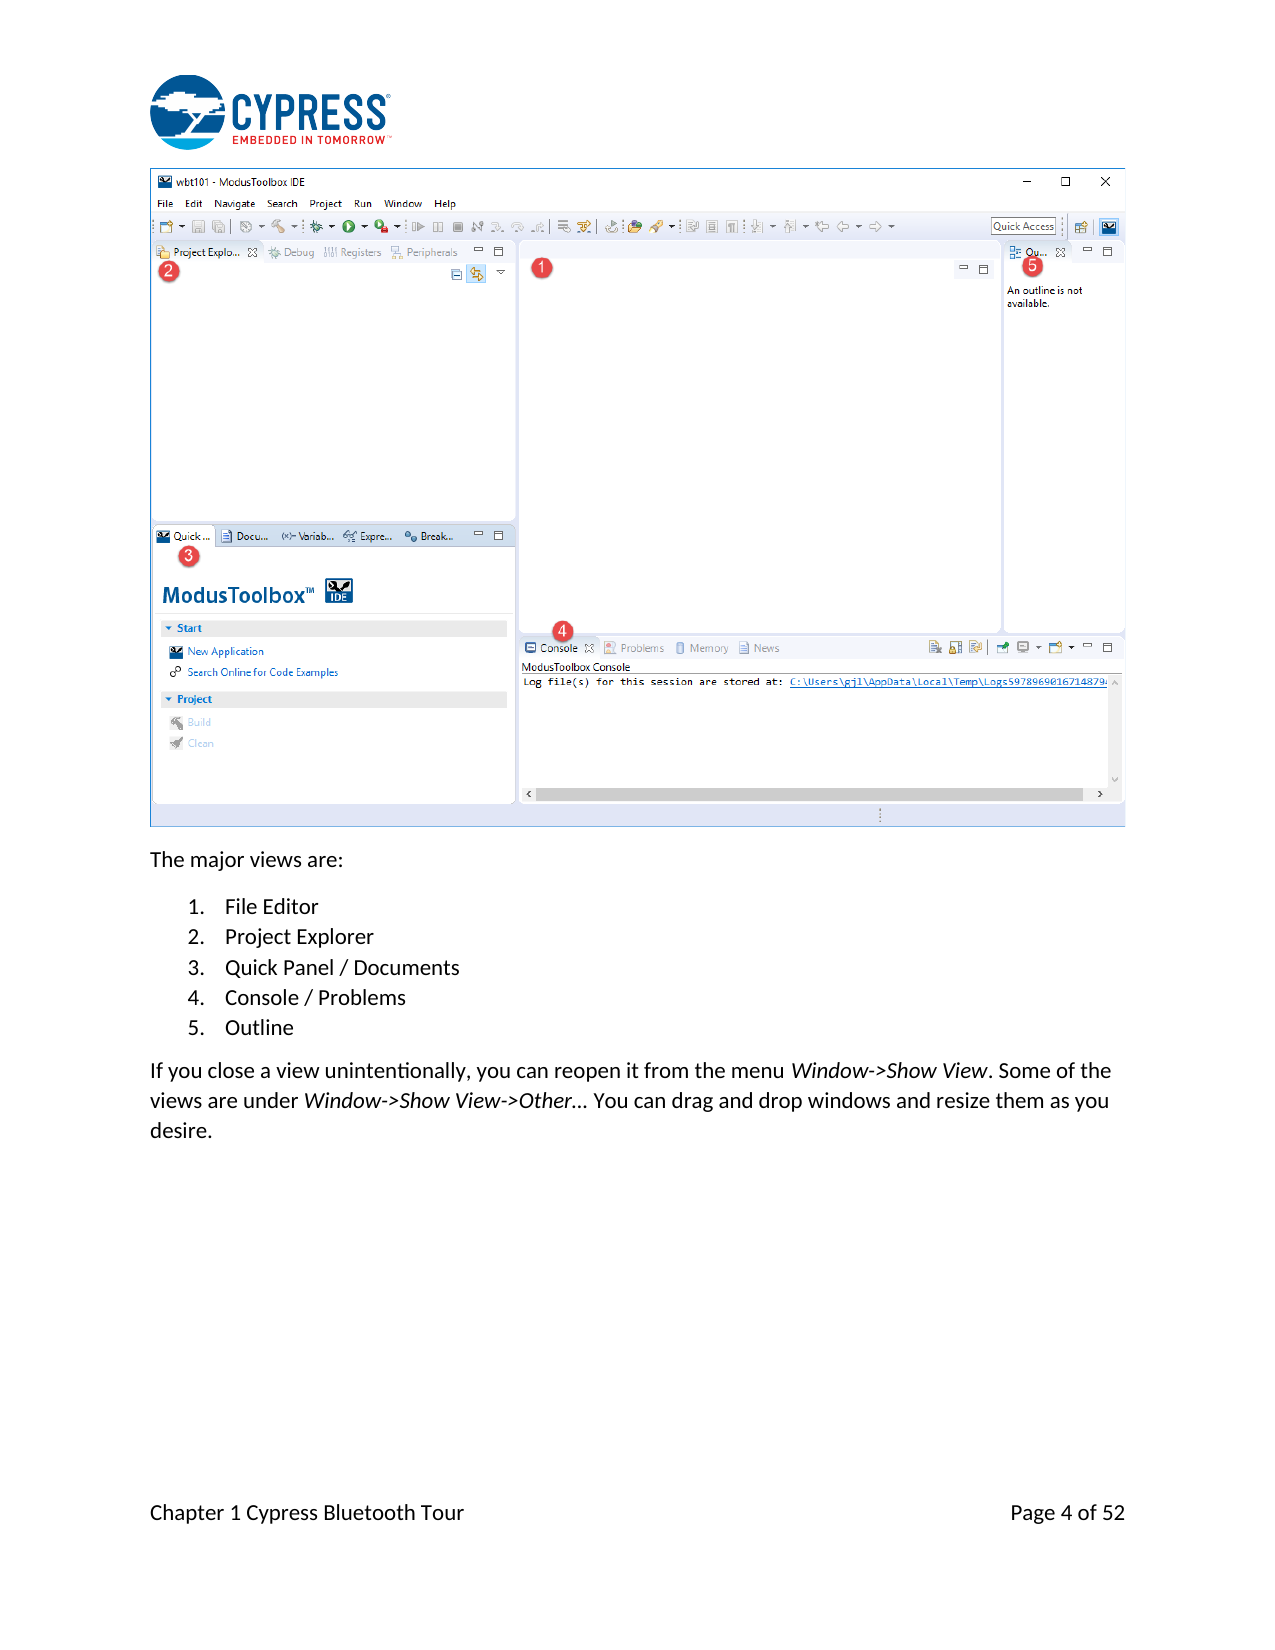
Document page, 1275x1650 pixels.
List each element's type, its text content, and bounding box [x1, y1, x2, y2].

list Project Explorer [187, 922, 1125, 951]
list File Editor [187, 892, 1125, 920]
text If you close a view unintentionally, you can reopen it from the menu Window->Show View. Some of the views are under Window->Show View->Other… You can drag and drop windows and resize them as you desire. [150, 1056, 1125, 1144]
list Outline [187, 1013, 1125, 1041]
text The major views are: [150, 845, 1125, 873]
picture [150, 168, 1125, 827]
list Console / Problems [187, 983, 1125, 1011]
list Quick Panel / Documents [187, 953, 1125, 981]
picture [150, 75, 392, 150]
